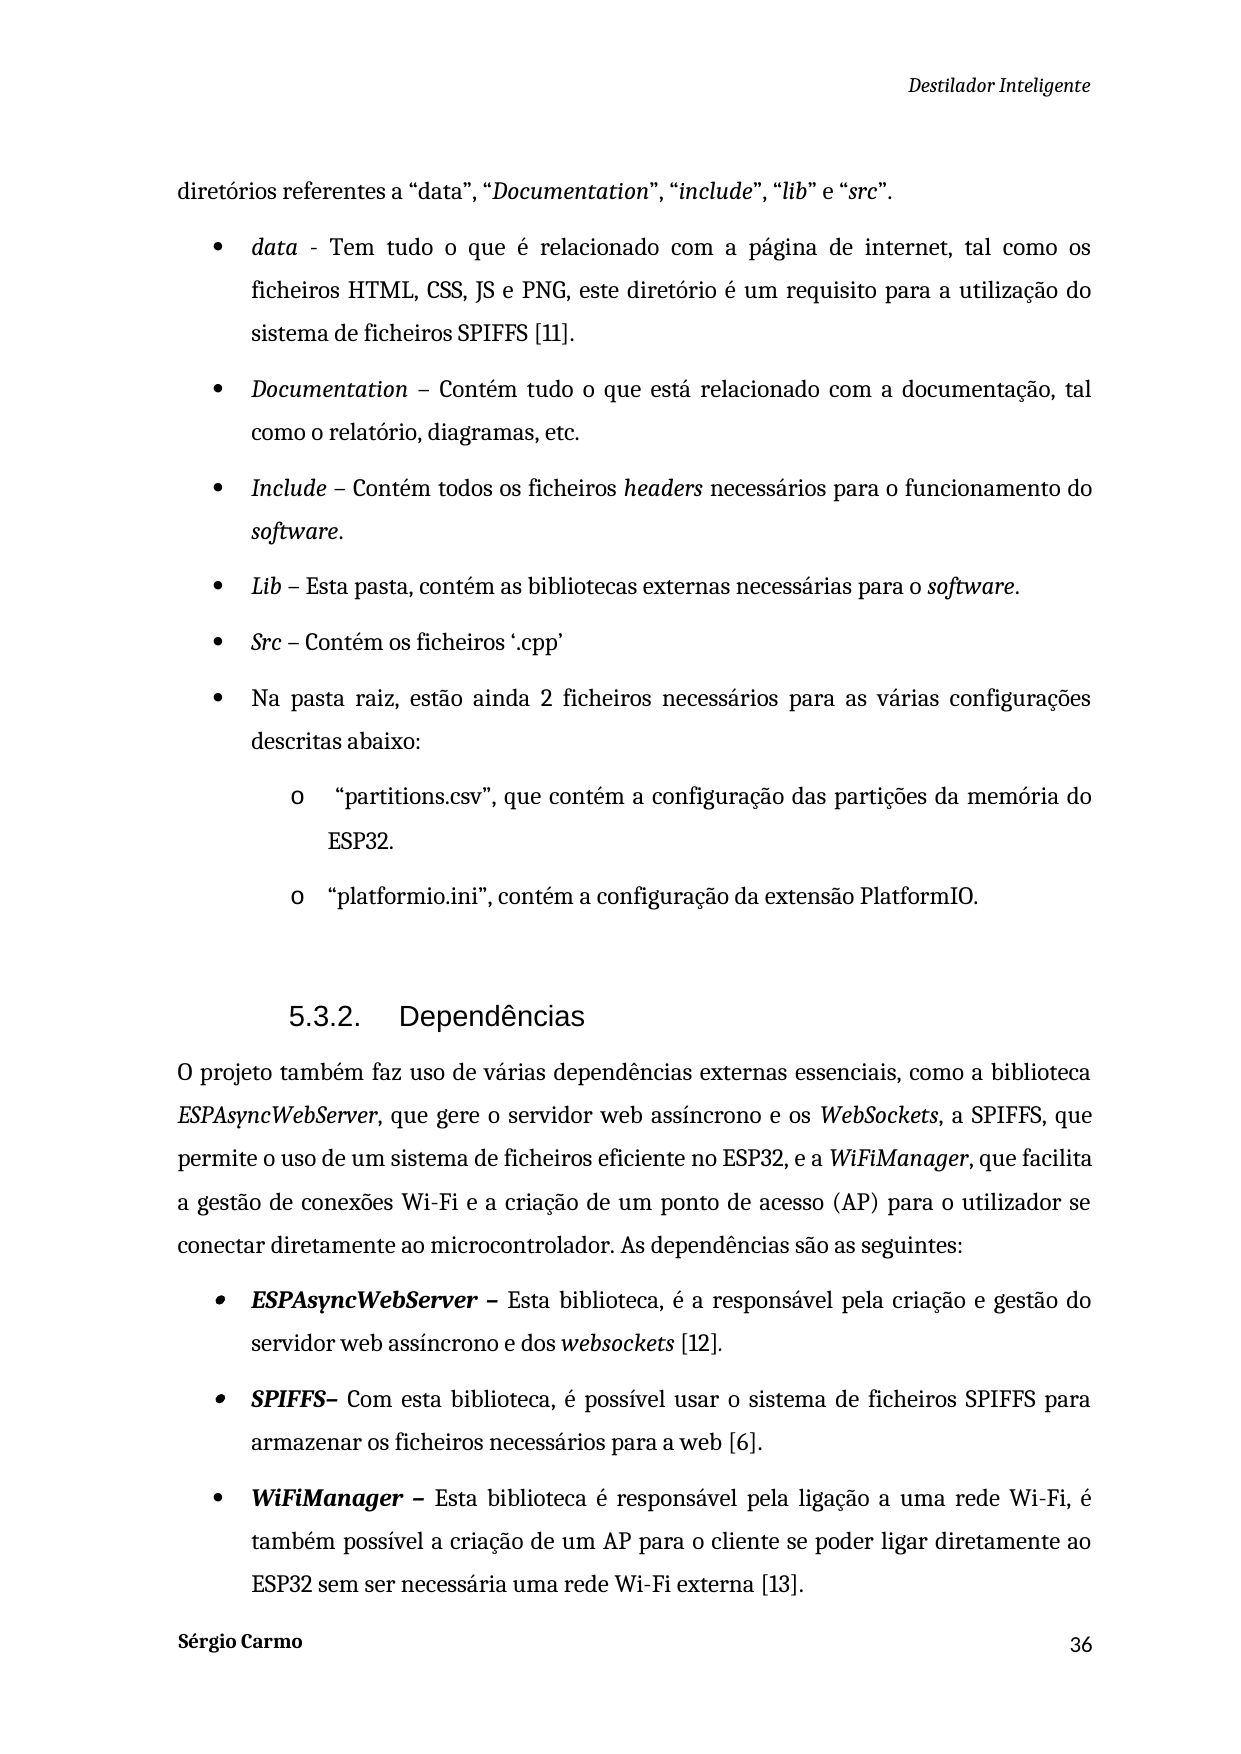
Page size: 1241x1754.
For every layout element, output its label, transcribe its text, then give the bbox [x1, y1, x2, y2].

list “platformio.ini”, contém a configuração da extensão PlatformIO. [290, 882, 1092, 912]
list Src – Contém os ficheiros ‘.cpp’ [213, 628, 1092, 657]
list “partitions.csv”, que contém a configuração das partições da memória do ESP32. [290, 782, 1092, 855]
list ESPAsyncWebServer – Esta biblioteca, é a responsável pela criação e gestão do servidor web assíncrono e dos websockets. [213, 1286, 1092, 1358]
text O projeto também faz uso de várias dependências externas essenciais, como a biblioteca ESPAsyncWebServer, que gere o servidor web assíncrono e os WebSockets, a SPIFFS, que permite o uso de um sistema de ficheiros eficiente no ESP32, e a WiFiManager, que facilita a gestão de conexões Wi-Fi e a criação de um ponto de acesso (AP) para o utilizador se conectar diretamente ao microcontrolador. As dependências são as seguintes: [177, 1058, 1092, 1259]
subtitle Dependências [288, 999, 1092, 1033]
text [177, 177, 1092, 206]
list Documentation – Contém tudo o que está relacionado com a documentação, tal como o relatório, diagramas, etc. [213, 375, 1092, 447]
list SPIFFS– Com esta biblioteca, é possível usar o sistema de ficheiros SPIFFS para armazenar os ficheiros necessários para a web. [213, 1385, 1092, 1457]
list Na pasta raiz, estão ainda 2 ficheiros necessários para as várias configurações descritas abaixo: [213, 683, 1092, 755]
list data - Tem tudo o que é relacionado com a página de internet, tal como os ficheiros HTML, CSS, JS e PNG, este diretório é um requisito para a utilização do sistema de ficheiros SPIFFS. [213, 233, 1092, 348]
list WiFiManager – Esta biblioteca é responsável pela ligação a uma rede Wi-Fi, é também possível a criação de um AP para o cliente se poder ligar diretamente ao ESP32 sem ser necessária uma rede Wi-Fi externa. [213, 1484, 1092, 1599]
list Include – Contém todos os ficheiros headers necessários para o funcionamento do software. [213, 473, 1092, 545]
list Lib – Esta pasta, contém as bibliotecas externas necessárias para o software. [213, 572, 1092, 601]
